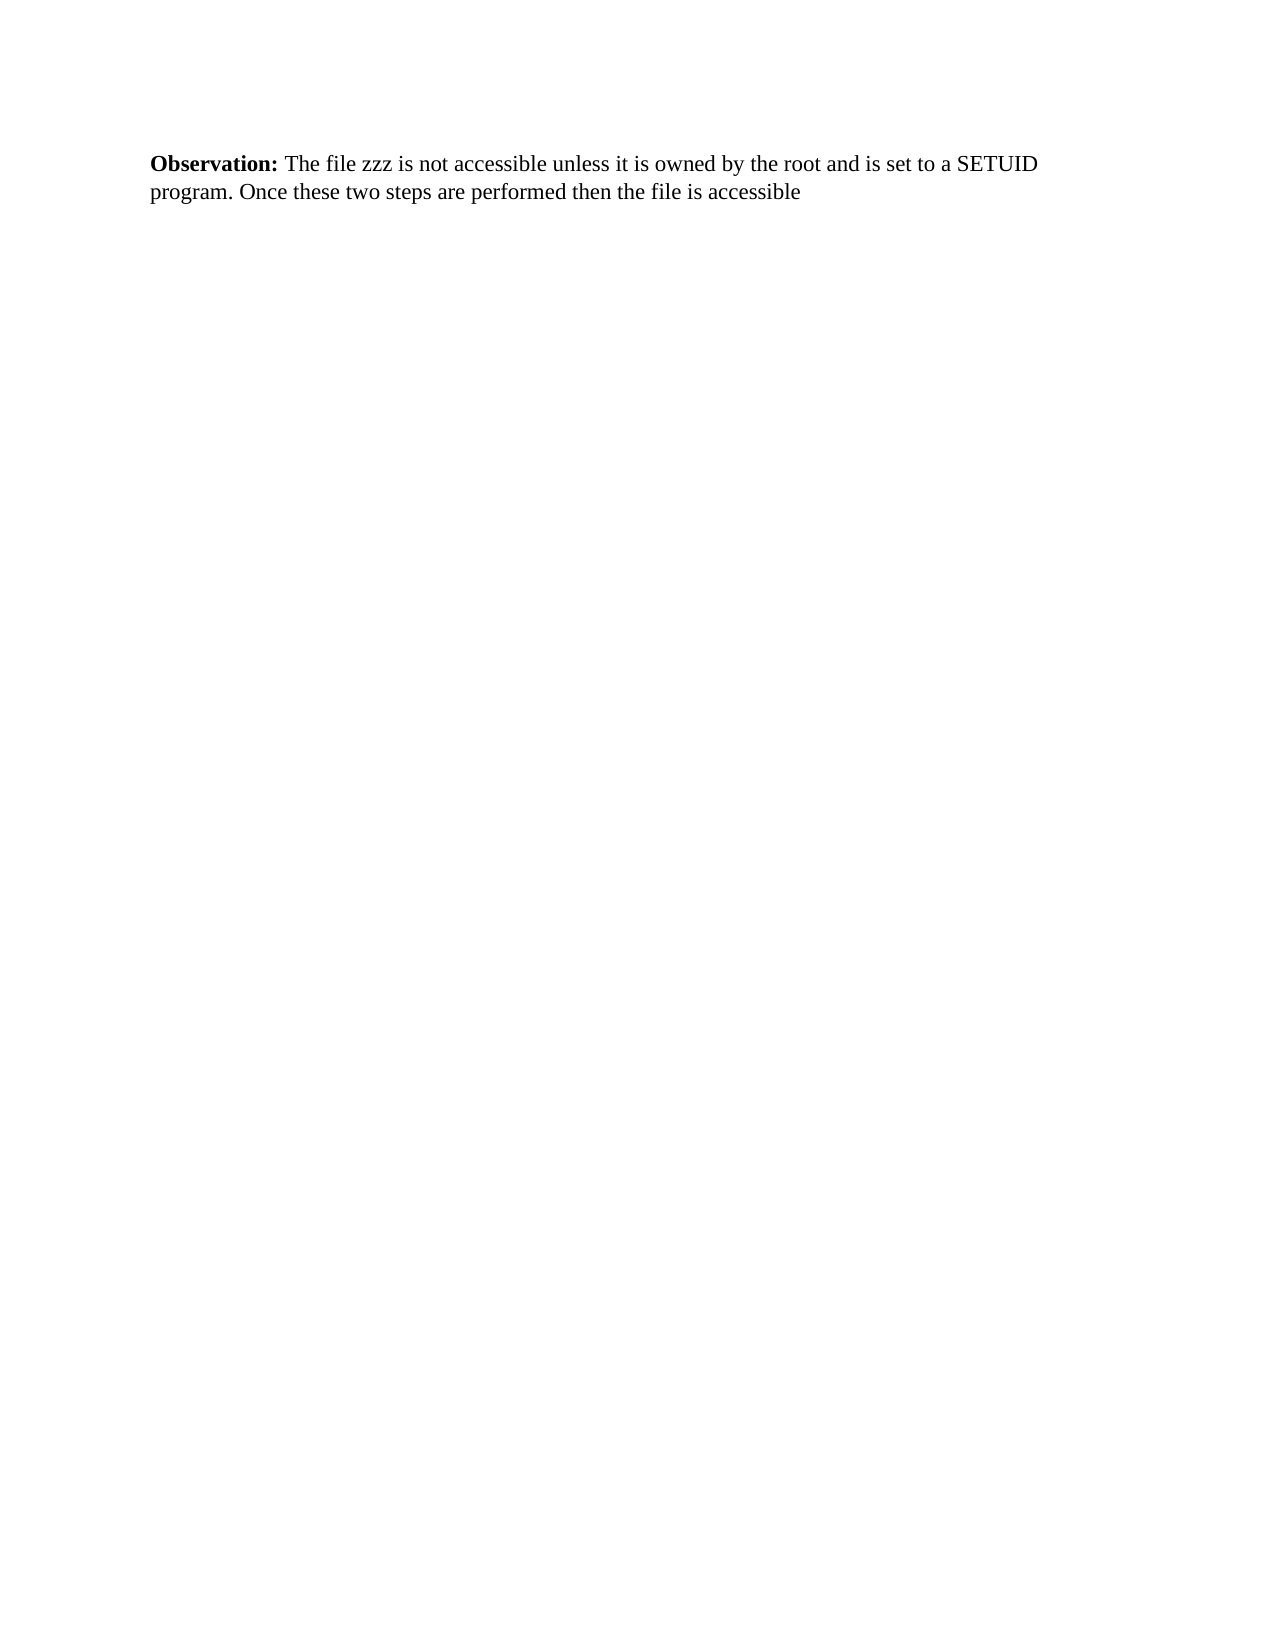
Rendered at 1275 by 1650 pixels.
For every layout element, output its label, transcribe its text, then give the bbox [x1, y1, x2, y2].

text Observation: The file zzz is not accessible unless it is owned by the root and is set to a SETUID program. Once these two steps are performed then the file is accessible [150, 150, 1125, 205]
